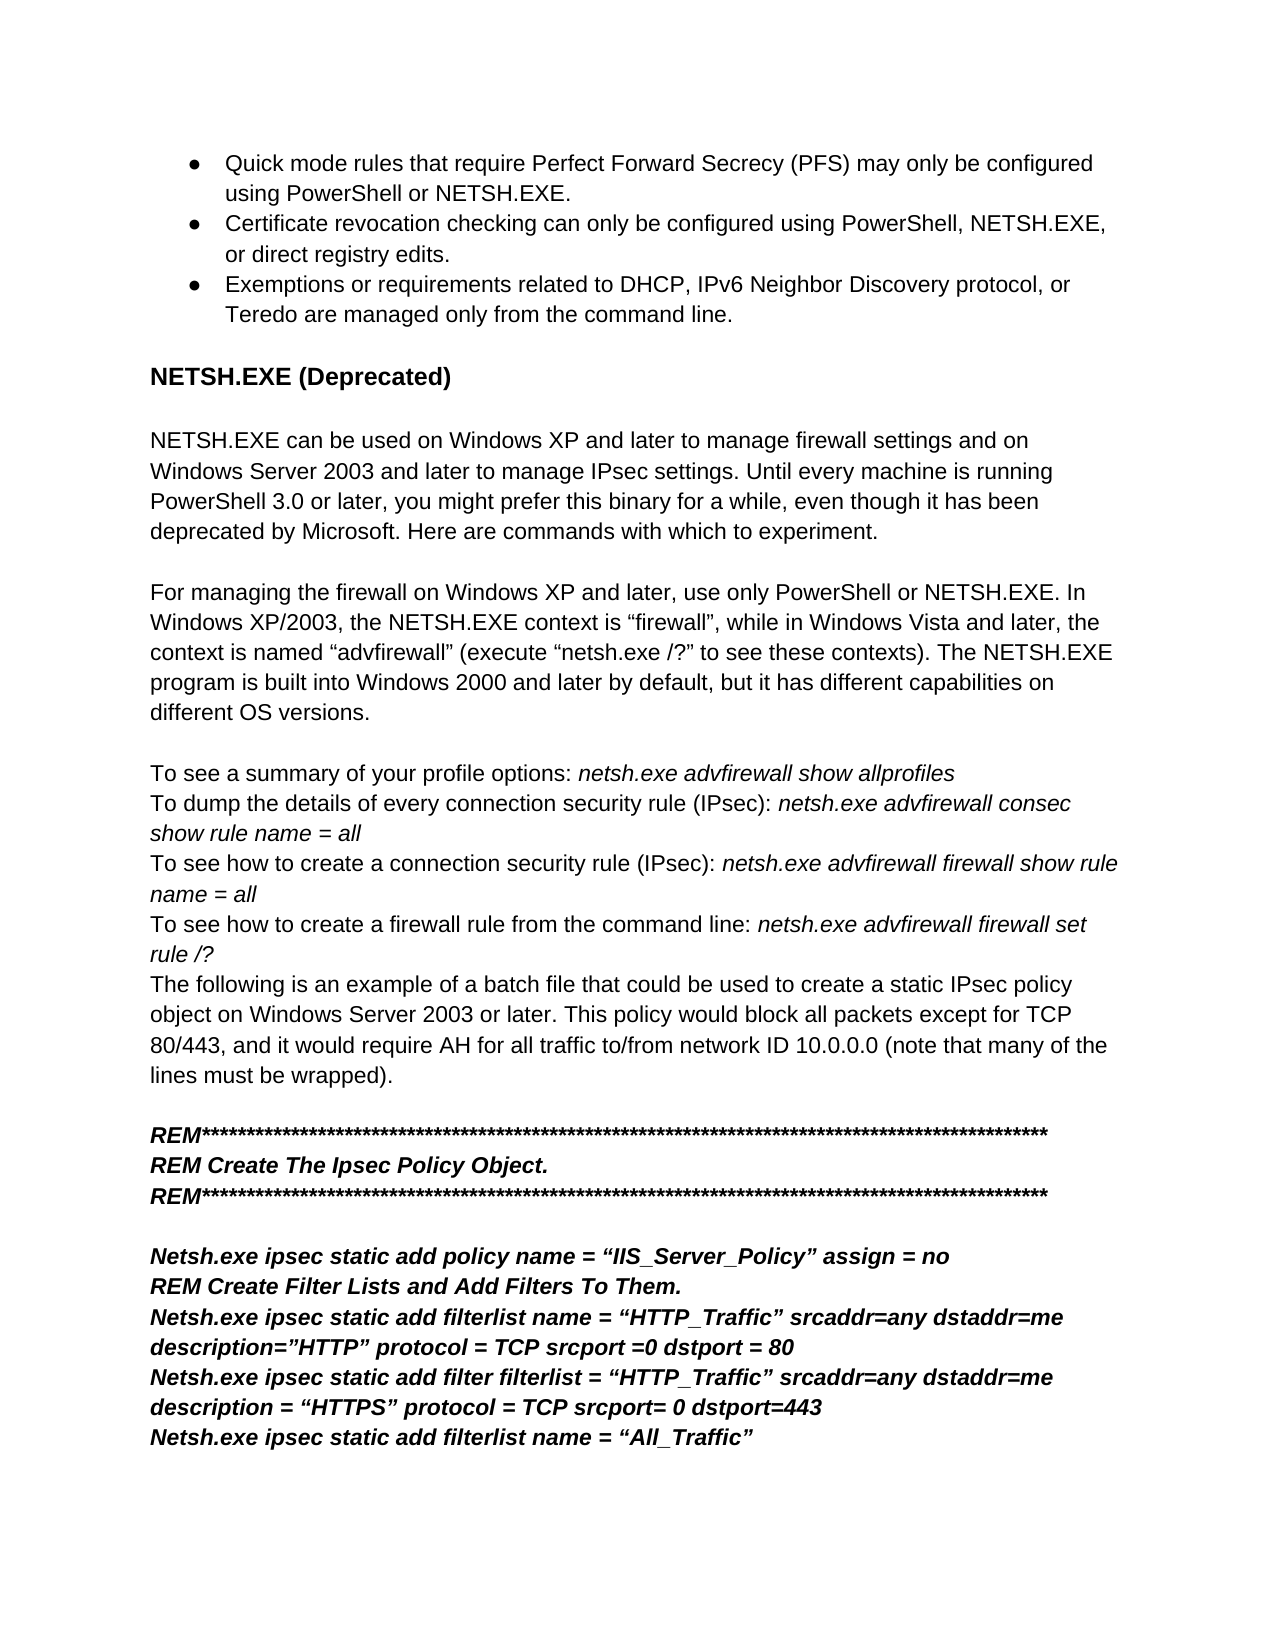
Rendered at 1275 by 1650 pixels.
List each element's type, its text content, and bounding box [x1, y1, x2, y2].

text NETSH.EXE (Deprecated) [150, 361, 1125, 390]
list Quick mode rules that require Perfect Forward Secrecy (PFS) may only be configured using PowerShell or NETSH.EXE. [187, 150, 1125, 207]
text Netsh.exe ipsec static add filter filterlist = “HTTP_Traffic” srcaddr=any dstaddr=me description = “HTTPS” protocol = TCP srcport= 0 dstport=443 [150, 1364, 1125, 1421]
text For managing the firewall on Windows XP and later, use only PowerShell or NETSH.EXE. In Windows XP/2003, the NETSH.EXE context is “firewall”, while in Windows Vista and later, the context is named “advfirewall” (execute “netsh.exe /?” to see these contexts). The NETSH.EXE program is built into Windows 2000 and later by default, but it has different capabilities on different OS versions. [150, 578, 1125, 726]
text NETSH.EXE can be used on Windows XP and later to manage firewall settings and on Windows Server 2003 and later to manage IPsec settings. Until every machine is running PowerShell 3.0 or later, you might prefer this binary for a while, even though it has been deprecated by Microsoft. Here are commands with which to experiment. [150, 427, 1125, 544]
text To dump the details of every connection security rule (IPsec): netsh.exe advfirewall consec show rule name = all [150, 790, 1125, 847]
text REM*********************************************************************************************** [150, 1183, 1125, 1209]
text Netsh.exe ipsec static add filterlist name = “All_Traffic” [150, 1424, 1125, 1451]
text The following is an example of a batch file that could be used to create a static IPsec policy object on Windows Server 2003 or later. This policy would block all packets except for TCP 80/443, and it would require AH for all traffic to/from network ID 10.0.0.0 (note that many of the lines must be wrapped). [150, 971, 1125, 1088]
text REM*********************************************************************************************** [150, 1122, 1125, 1149]
text REM Create The Ipsec Policy Object. [150, 1152, 1125, 1179]
text To see how to create a firewall rule from the command line: netsh.exe advfirewall firewall set rule /? [150, 911, 1125, 967]
text To see how to create a connection security rule (IPsec): netsh.exe advfirewall firewall show rule name = all [150, 850, 1125, 907]
text Netsh.exe ipsec static add filterlist name = “HTTP_Traffic” srcaddr=any dstaddr=me description=”HTTP” protocol = TCP srcport =0 dstport = 80 [150, 1303, 1125, 1360]
text To see a summary of your profile options: netsh.exe advfirewall show allprofiles [150, 760, 1125, 786]
list Certificate revocation checking can only be configured using PowerShell, NETSH.EXE, or direct registry edits. [187, 210, 1125, 267]
text Netsh.exe ipsec static add policy name = “IIS_Server_Policy” assign = no [150, 1243, 1125, 1269]
text REM Create Filter Lists and Add Filters To Them. [150, 1273, 1125, 1300]
list Exemptions or requirements related to DHCP, IPv6 Neighbor Discovery protocol, or Teredo are managed only from the command line. [187, 271, 1125, 327]
